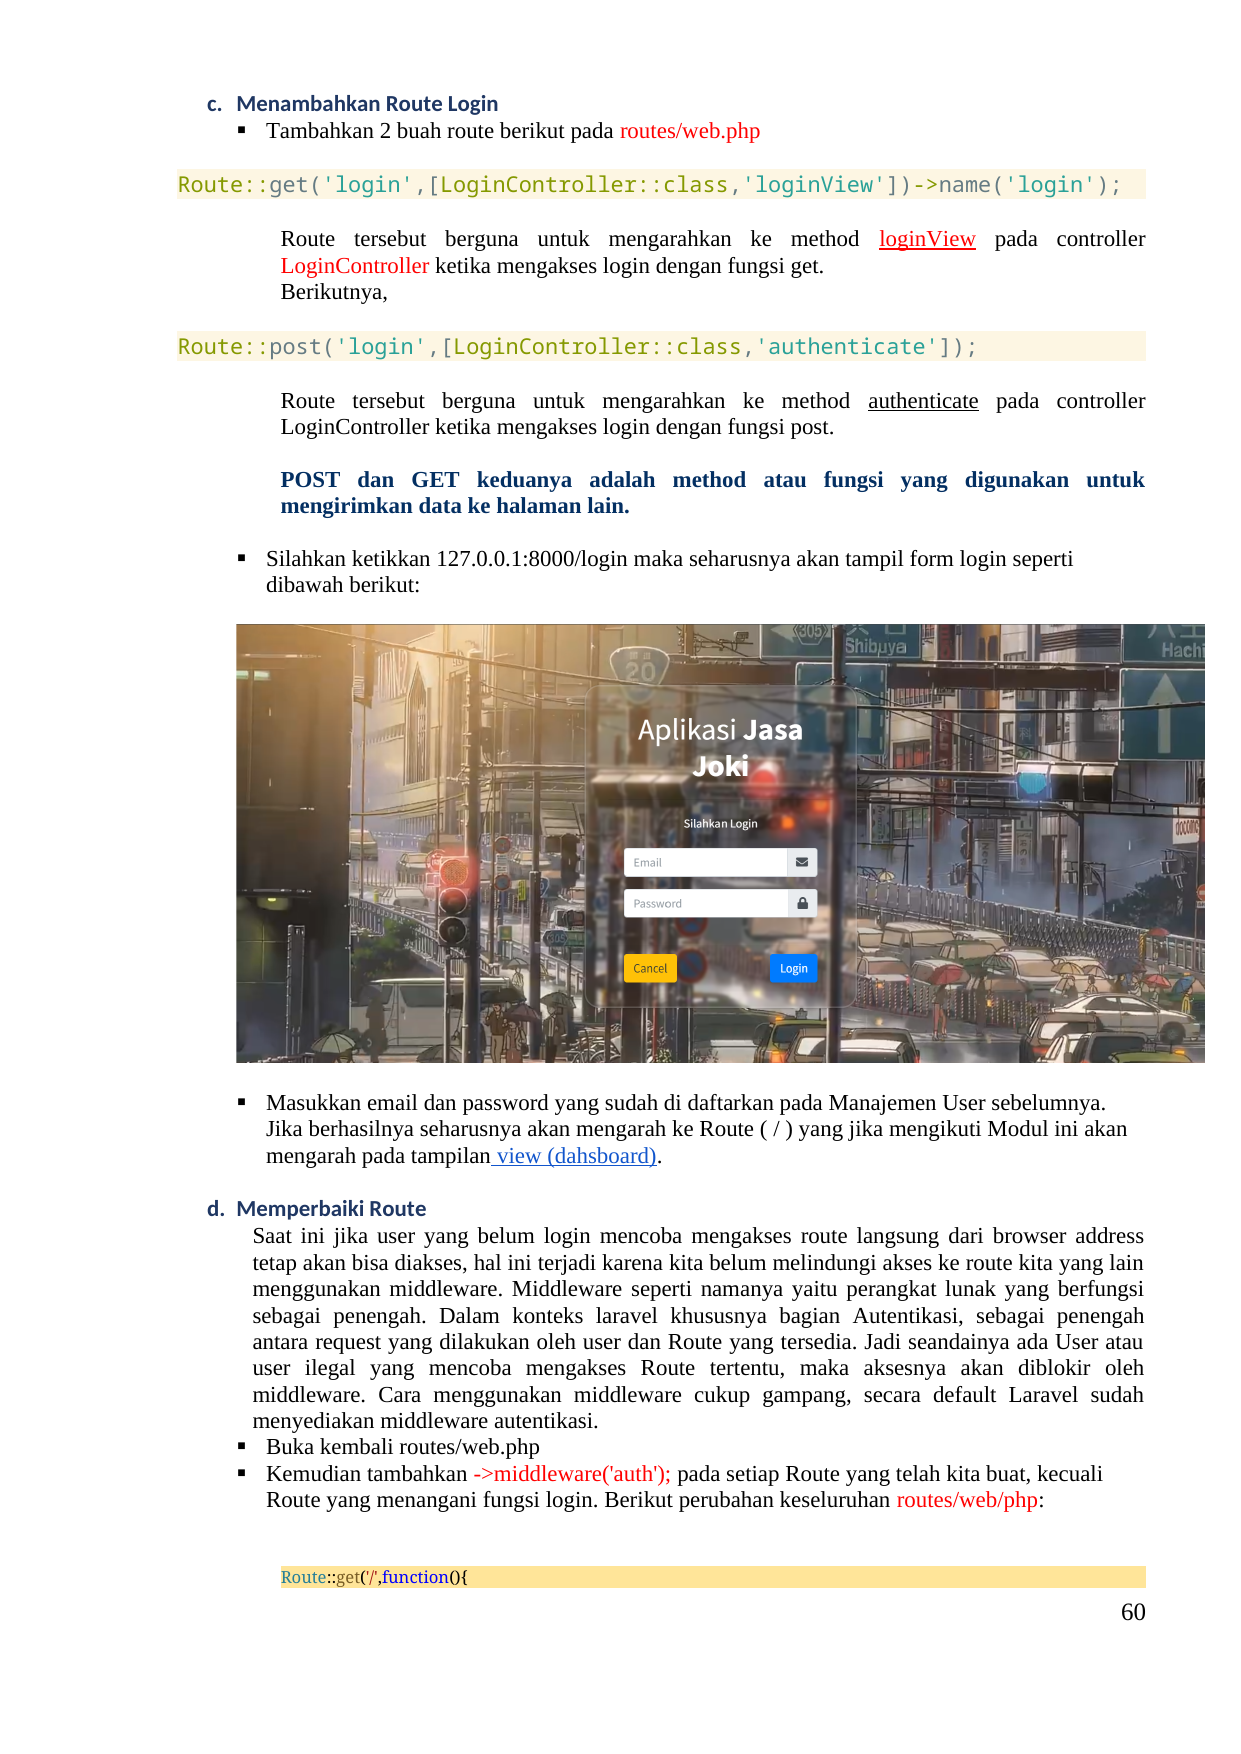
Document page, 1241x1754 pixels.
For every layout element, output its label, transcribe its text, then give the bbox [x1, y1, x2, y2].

list Silahkan ketikkan 127.0.0.1:8000/login maka seharusnya akan tampil form login seperti dibawah berikut: [236, 545, 1146, 598]
text Berikutnya, [280, 278, 1146, 304]
text Route tersebut berguna untuk mengarahkan ke method loginView pada controller LoginController ketika mengakses login dengan fungsi get. [280, 226, 1146, 278]
text Route::get('login',[LoginController::class,'loginView'])->name('login'); [177, 169, 1146, 199]
text Route::get('/',function(){ [281, 1566, 1146, 1588]
text Saat ini jika user yang belum login mencoba mengakses route langsung dari browser address tetap akan bisa diakses, hal ini terjadi karena kita belum melindungi akses ke route kita yang lain menggunakan middleware. Middleware seperti namanya yaitu perangkat lunak yang berfungsi sebagai penengah. Dalam konteks laravel khususnya bagian Autentikasi, sebagai penengah antara request yang dilakukan oleh user dan Route yang tersedia. Jadi seandainya ada User atau user ilegal yang mencoba mengakses Route tertentu, maka aksesnya akan diblokir oleh middleware. Cara menggunakan middleware cukup gampang, secara default Laravel sudah menyediakan middleware autentikasi. [252, 1223, 1146, 1433]
picture [236, 624, 1205, 1063]
text POST dan GET keduanya adalah method atau fungsi yang digunakan untuk mengirimkan data ke halaman lain. [280, 466, 1146, 519]
list Masukkan email dan password yang sudah di daftarkan pada Manajemen User sebelumnya. Jika berhasilnya seharusnya akan mengarah ke Route ( / ) yang jika mengikuti Modul ini akan mengarah pada tampilan view (dahsboard). [236, 1089, 1146, 1168]
text Route::post('login',[LoginController::class,'authenticate']); [177, 331, 1146, 361]
list Buka kembali routes/web.php [236, 1433, 1146, 1460]
list Tambahkan 2 buah route berikut pada routes/web.php [236, 117, 1146, 143]
subtitle Menambahkan Route Login [207, 89, 1146, 117]
text Route tersebut berguna untuk mengarahkan ke method authenticate pada controller LoginController ketika mengakses login dengan fungsi post. [280, 387, 1146, 440]
list Kemudian tambahkan ->middleware('auth'); pada setiap Route yang telah kita buat, kecuali Route yang menangani fungsi login. Berikut perubahan keseluruhan routes/web/php: [236, 1460, 1146, 1512]
subtitle Memperbaiki Route [207, 1194, 1146, 1223]
